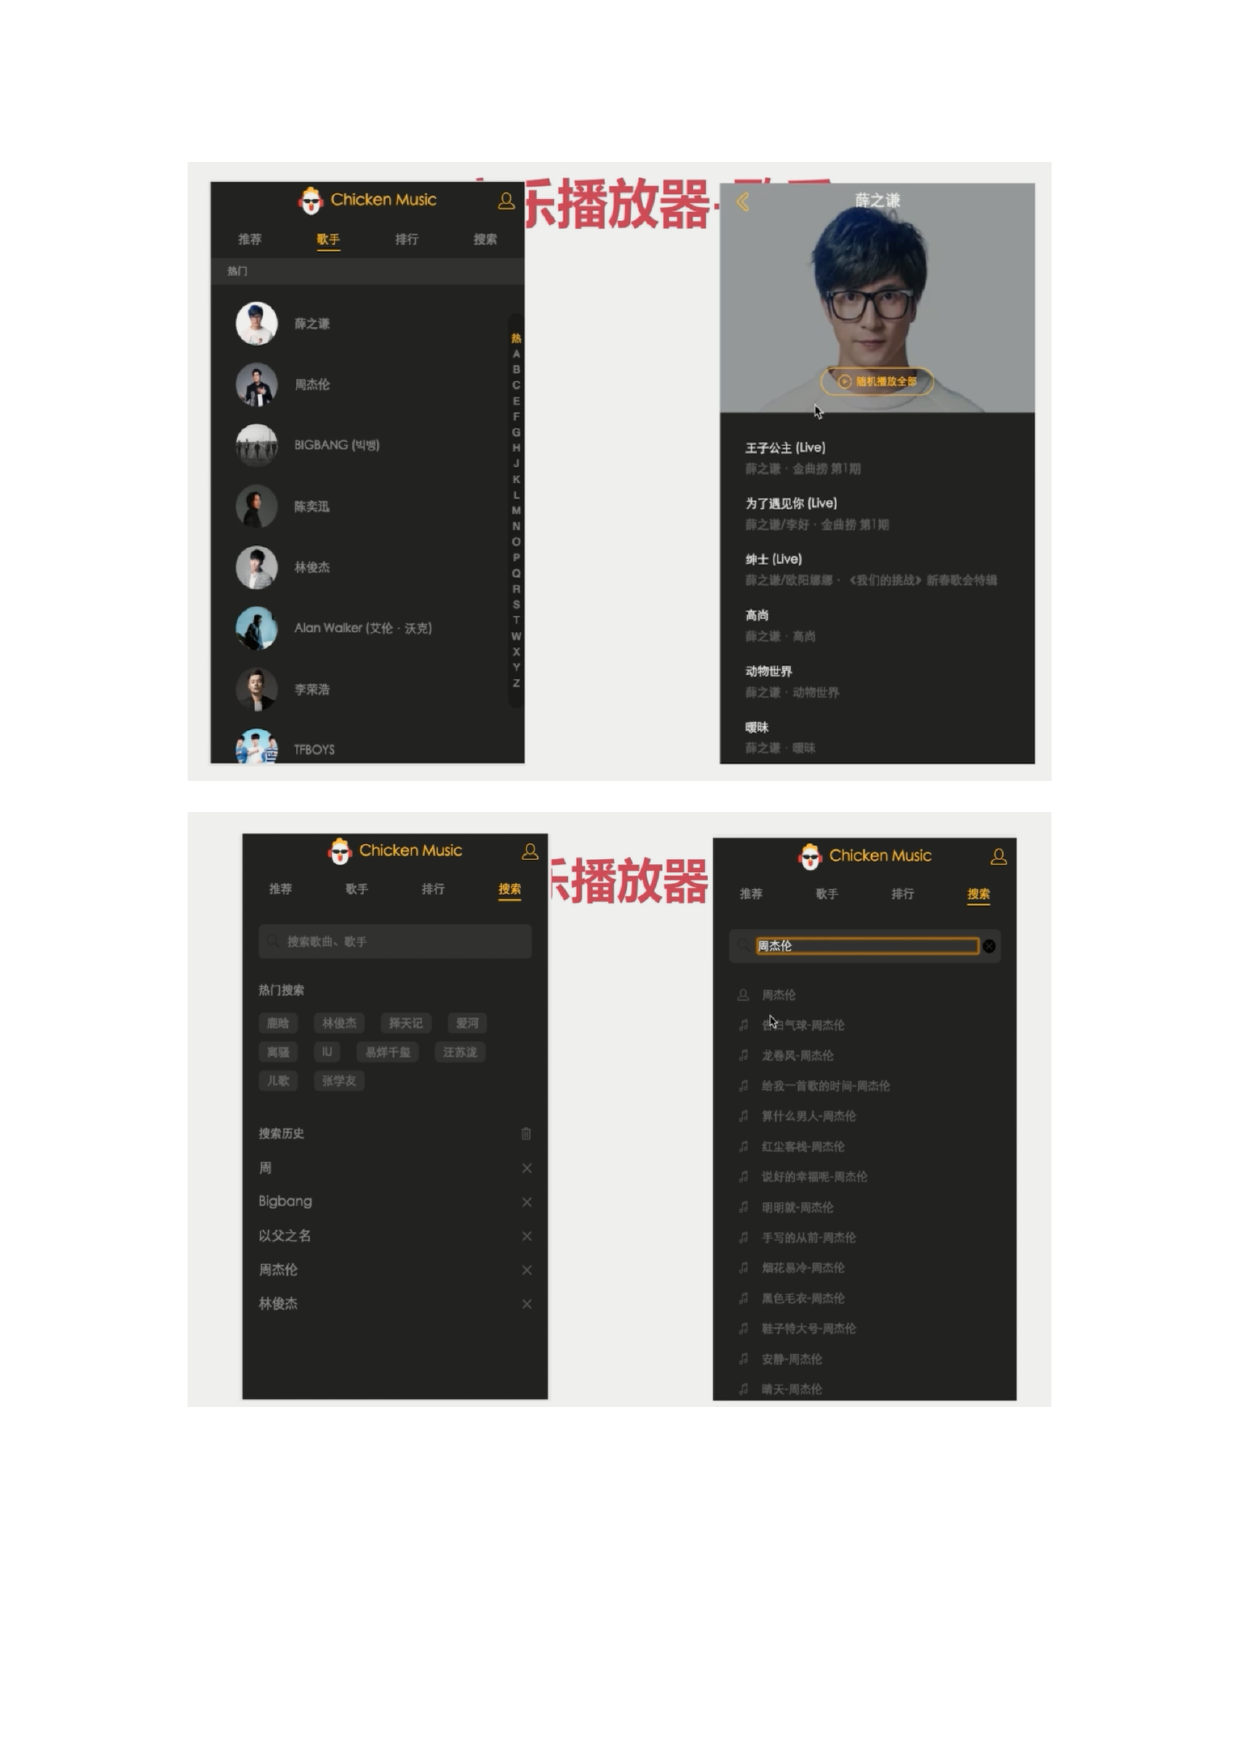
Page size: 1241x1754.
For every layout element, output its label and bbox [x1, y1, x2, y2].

picture [187, 812, 1052, 1407]
picture [187, 162, 1052, 781]
